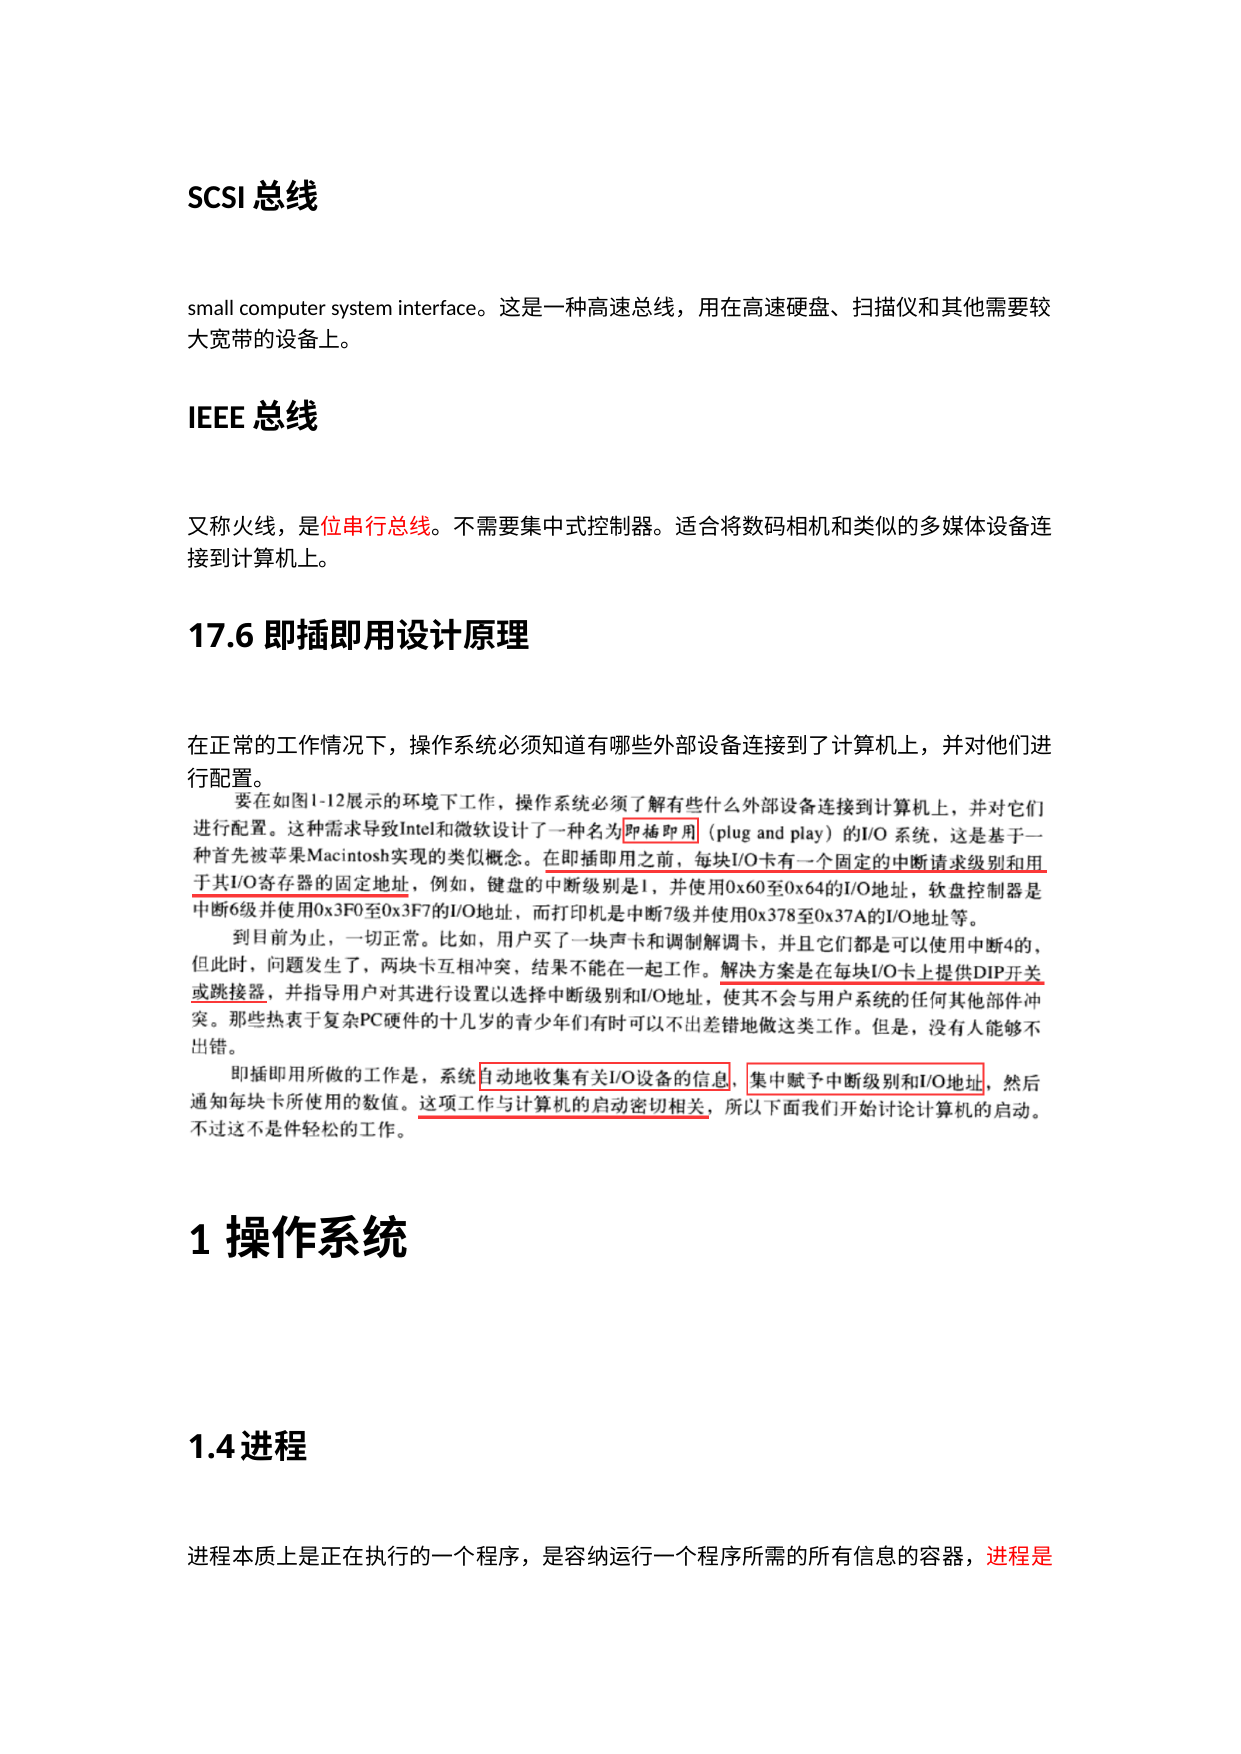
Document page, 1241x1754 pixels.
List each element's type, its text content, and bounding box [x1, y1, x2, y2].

text small computer system interface。这是一种高速总线，用在高速硬盘、扫描仪和其他需要较大宽带的设备上。 [187, 289, 1053, 354]
text 又称火线，是位串行总线。不需要集中式控制器。适合将数码相机和类似的多媒体设备连接到计算机上。 [187, 508, 1053, 573]
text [187, 1539, 1053, 1571]
picture [187, 792, 1053, 1147]
subtitle IEEE总线 [187, 381, 1053, 446]
text 在正常的工作情况下，操作系统必须知道有哪些外部设备连接到了计算机上，并对他们进行配置。 [187, 728, 1053, 792]
subtitle SCSI总线 [187, 162, 1053, 227]
subtitle 17.6 即插即用设计原理 [187, 601, 1053, 666]
subtitle 操作系统 [187, 1186, 1053, 1283]
subtitle 进程 [187, 1411, 1053, 1476]
